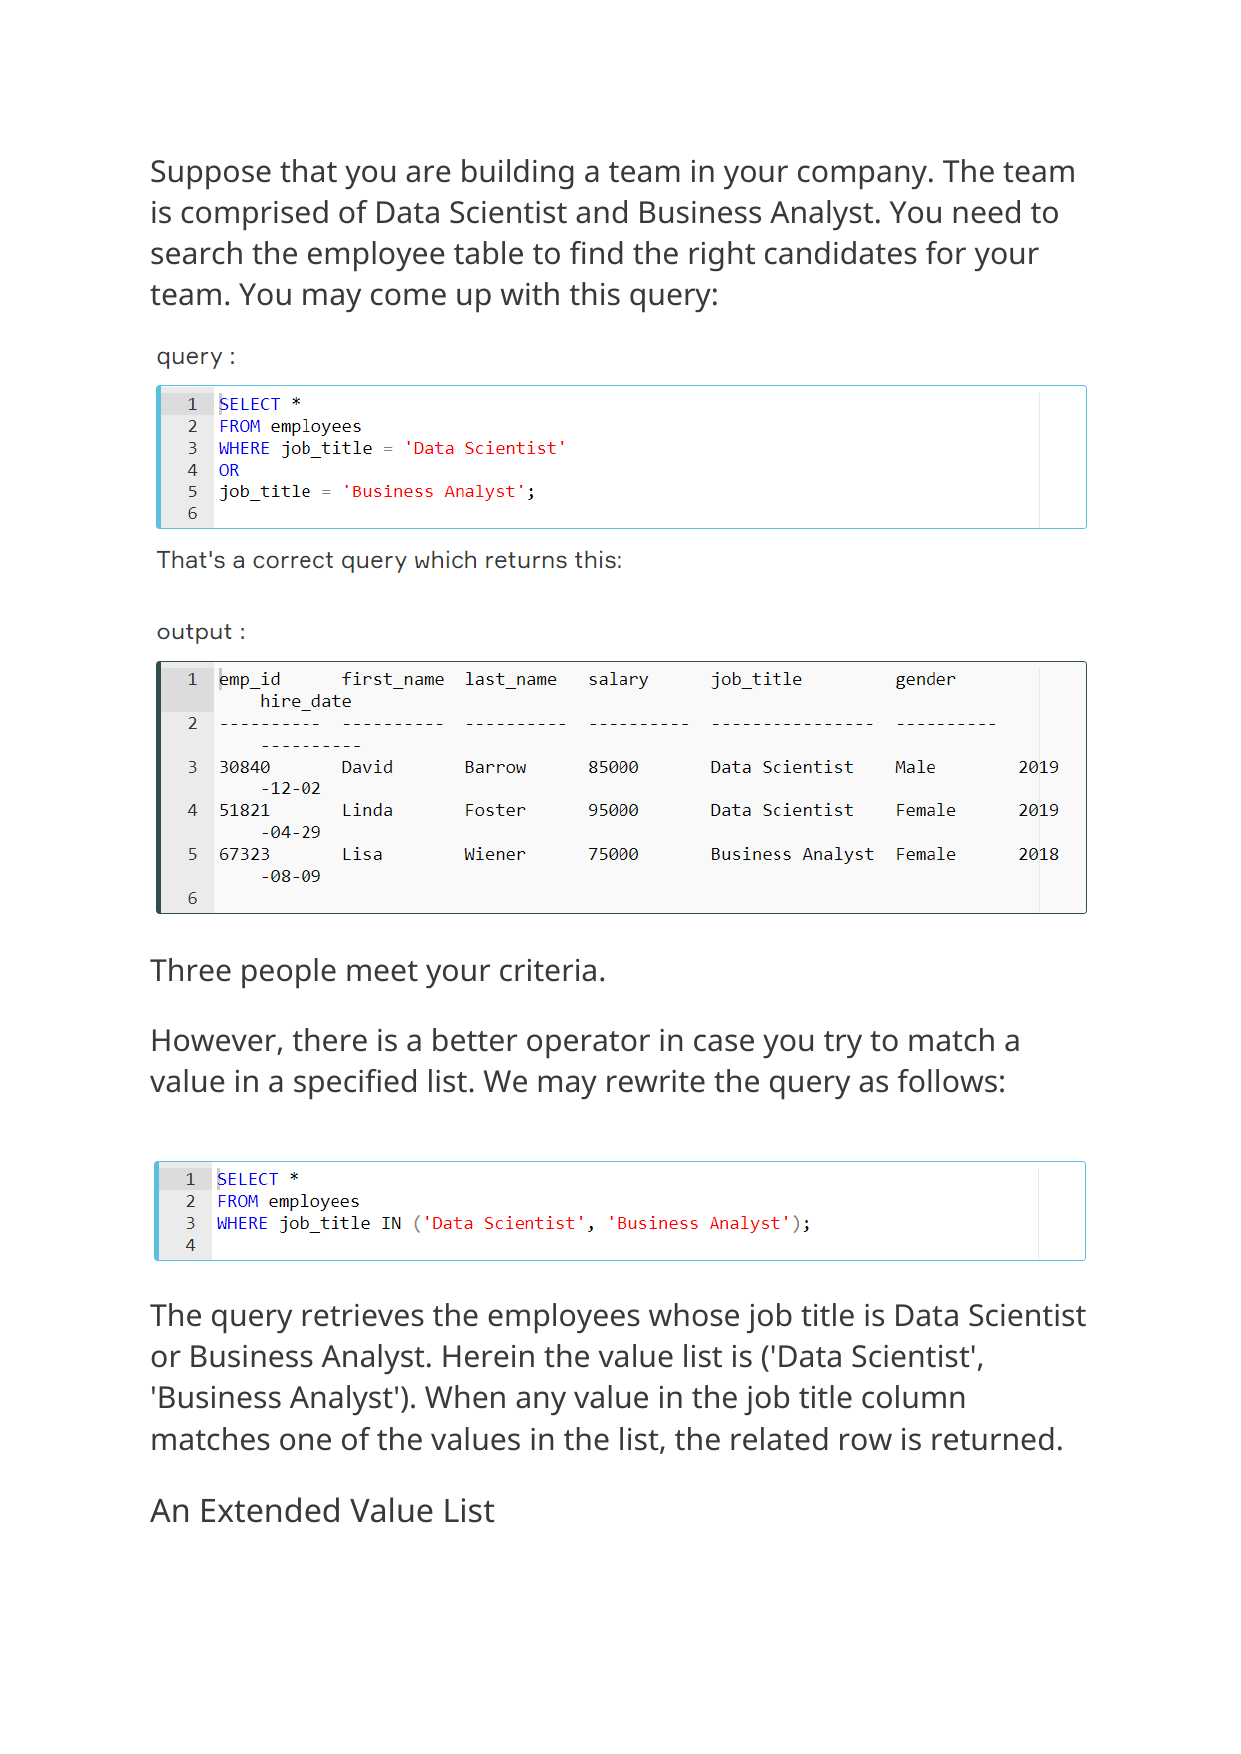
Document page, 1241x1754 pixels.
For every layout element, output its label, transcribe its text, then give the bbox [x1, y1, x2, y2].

text The query retrieves the employees whose job title is Data Scientist or Business Analyst. Herein the value list is ('Data Scientist', 'Business Analyst'). When any value in the job title column matches one of the values in the list, the related row is returned. [968, 1294, 1090, 1459]
picture [150, 1156, 1089, 1266]
text Suppose that you are building a team in your company. The team is comprised of Data Scientist and Business Analyst. You need to search the employee table to find the right candidates for your team. You may come up with this query: [150, 150, 1090, 314]
picture [150, 343, 1090, 920]
text However, there is a better operator in case you try to match a value in a specified list. We may rewrite the query as follows: [150, 1019, 1090, 1102]
subtitle An Extended Value List [150, 1488, 1090, 1532]
text Three people meet your criteria. [150, 949, 1090, 990]
